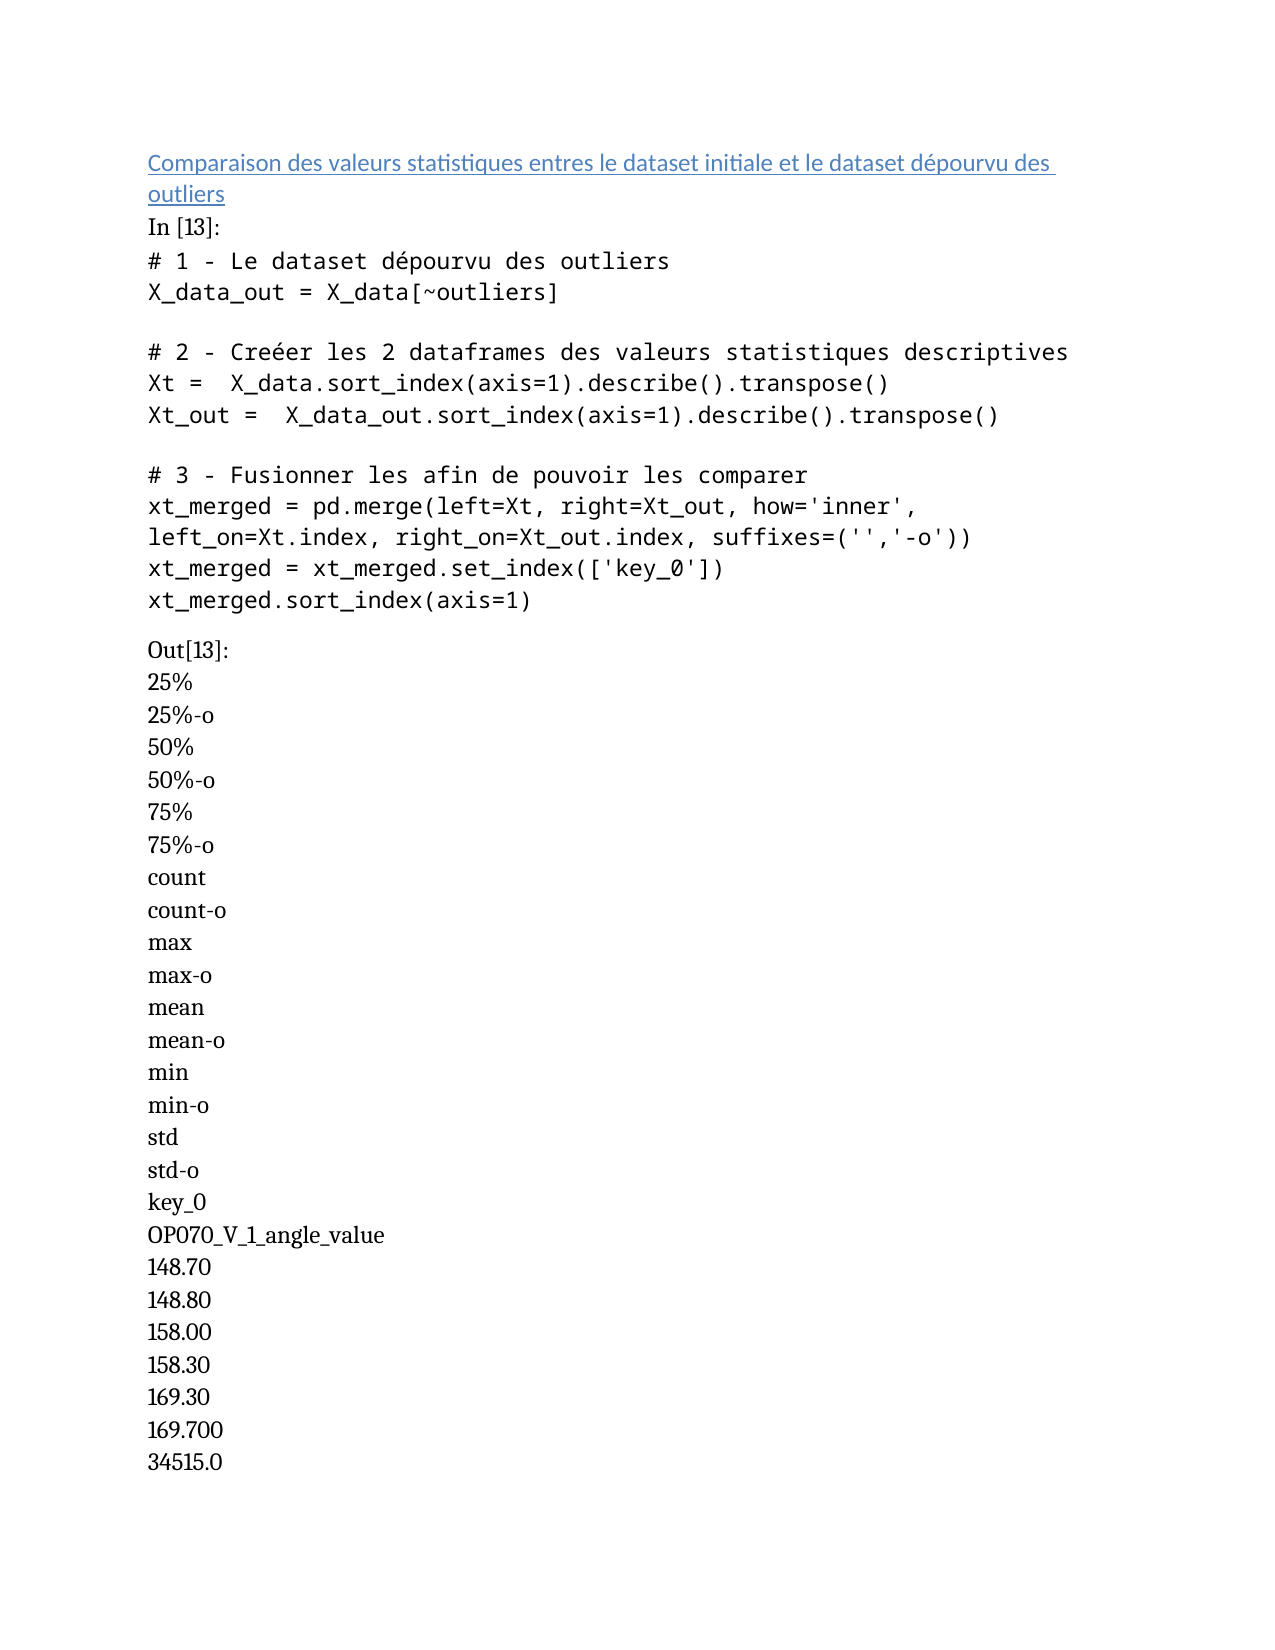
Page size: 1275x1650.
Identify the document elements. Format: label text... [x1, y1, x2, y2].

text 169.700 [148, 1416, 1127, 1444]
text 34515.0 [148, 1448, 1127, 1477]
text OP070_V_1_angle_value [148, 1221, 1127, 1249]
text 148.80 [148, 1286, 1127, 1314]
text mean-o [148, 1026, 1127, 1054]
text max [148, 928, 1127, 957]
text count [148, 863, 1127, 892]
text 158.30 [148, 1351, 1127, 1379]
text max-o [148, 961, 1127, 989]
text 148.70 [148, 1253, 1127, 1282]
text 25%-o [148, 701, 1127, 729]
text 169.30 [148, 1383, 1127, 1412]
text 25% [148, 668, 1127, 697]
text # 1 - Le dataset dépourvu des outliers X_data_out = X_data[~outliers] # 2 - Creéer les 2 dataframes des valeurs statistiques descriptives Xt = X_data.sort_index(axis=1).describe().transpose() Xt_out = X_data_out.sort_index(axis=1).describe().transpose() # 3 - Fusionner les afin de pouvoir les comparer xt_merged = pd.merge(left=Xt, right=Xt_out, how='inner', left_on=Xt.index, right_on=Xt_out.index, suffixes=('','-o')) xt_merged = xt_merged.set_index(['key_0']) xt_merged.sort_index(axis=1) [148, 245, 1127, 615]
text count-o [148, 896, 1127, 924]
text std [148, 1123, 1127, 1152]
text 50%-o [148, 766, 1127, 794]
subtitle Comparaison des valeurs statistiques entres le dataset initiale et le dataset dépourvu des outliers [148, 148, 1127, 209]
text key_0 [148, 1188, 1127, 1217]
text min-o [148, 1091, 1127, 1119]
text min [148, 1058, 1127, 1087]
text mean [148, 993, 1127, 1022]
text 158.00 [148, 1318, 1127, 1347]
text In [13]: [148, 212, 1127, 241]
text 75% [148, 798, 1127, 827]
text 75%-o [148, 831, 1127, 859]
text std-o [148, 1156, 1127, 1184]
text 50% [148, 733, 1127, 762]
text Out[13]: [148, 636, 1127, 664]
